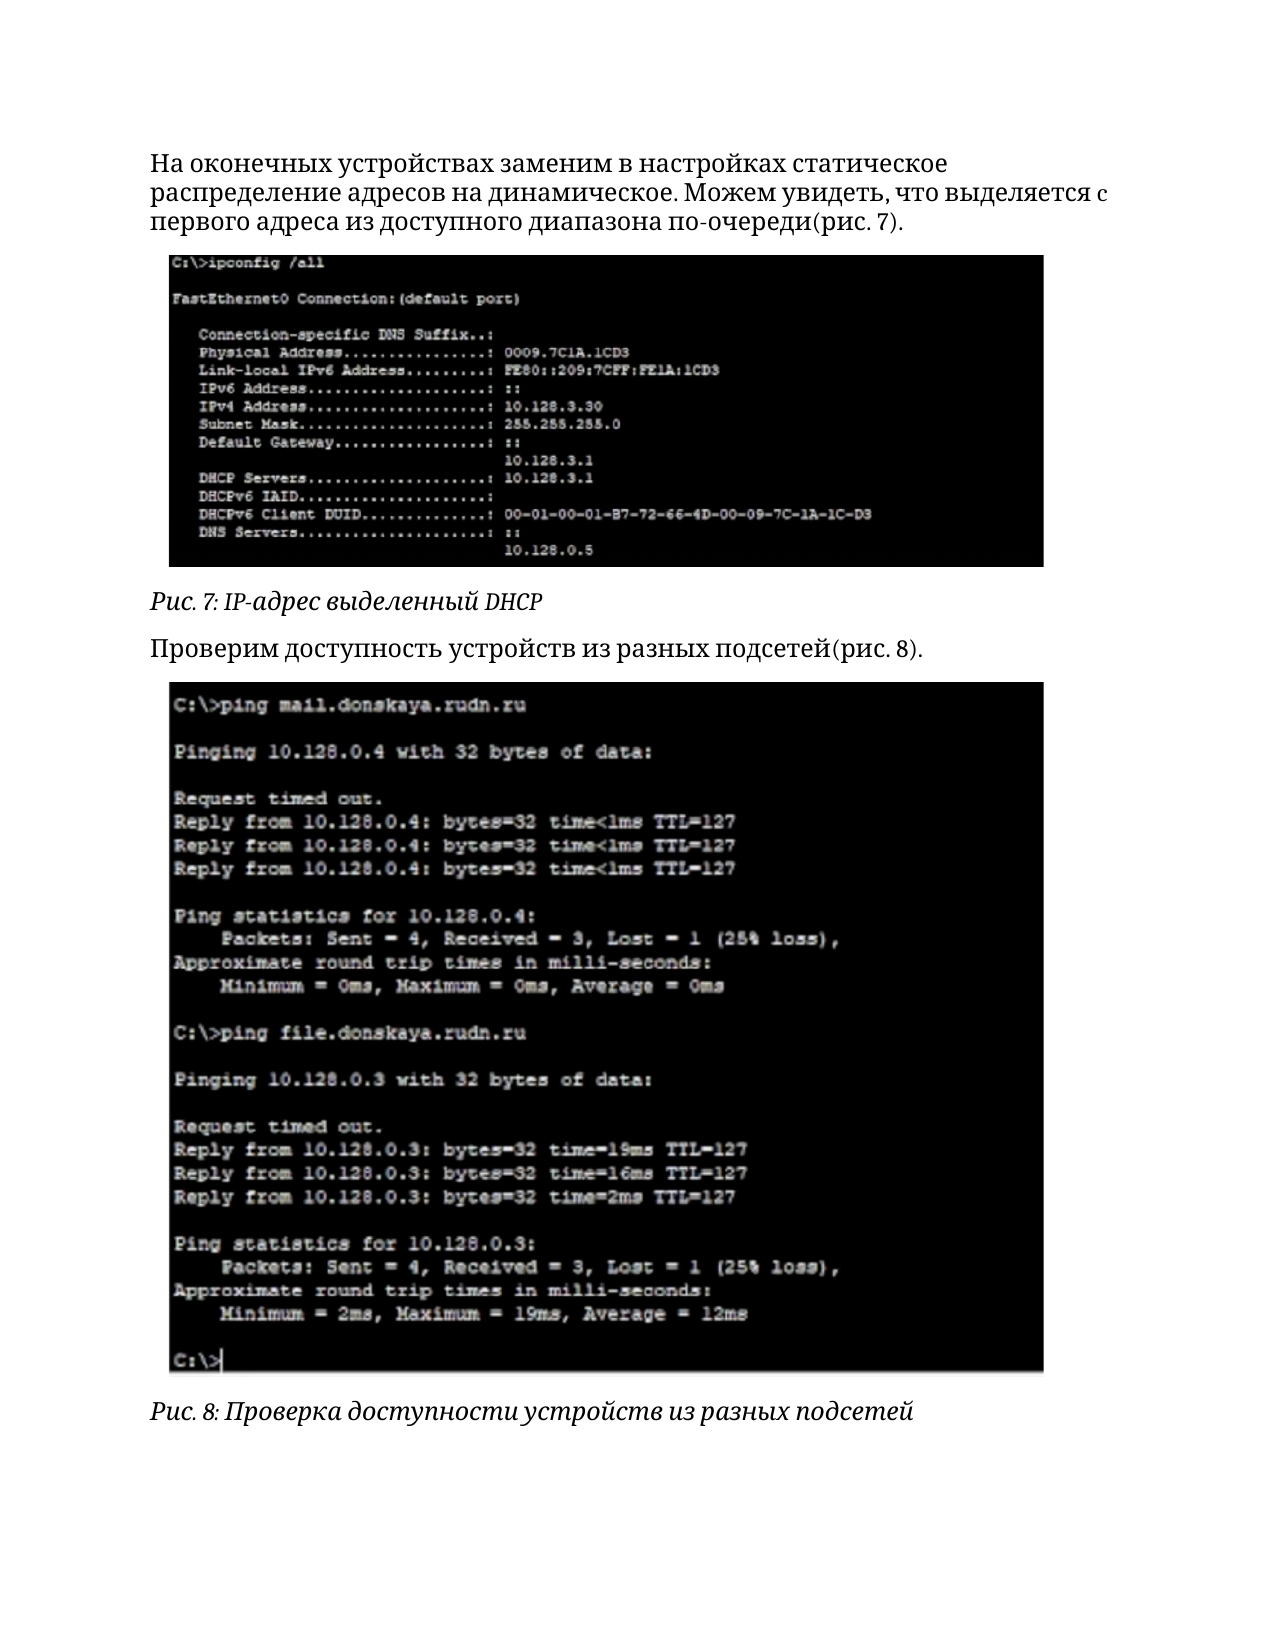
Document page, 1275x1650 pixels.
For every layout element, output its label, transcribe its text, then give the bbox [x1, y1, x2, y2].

picture [168, 682, 1044, 1377]
picture [168, 255, 1044, 567]
text Проверим доступность устройств из разных подсетей(рис. 8). [150, 635, 1125, 664]
text Рис. 7: IP-адрес выделенный DHCP [150, 588, 1125, 617]
text Рис. 8: Проверка доступности устройств из разных подсетей [150, 1397, 1125, 1426]
text На оконечных устройствах заменим в настройках статическое распределение адресов на динамическое. Можем увидеть, что выделяется c первого адреса из доступного диапазона по-очереди(рис. 7). [150, 150, 1125, 236]
